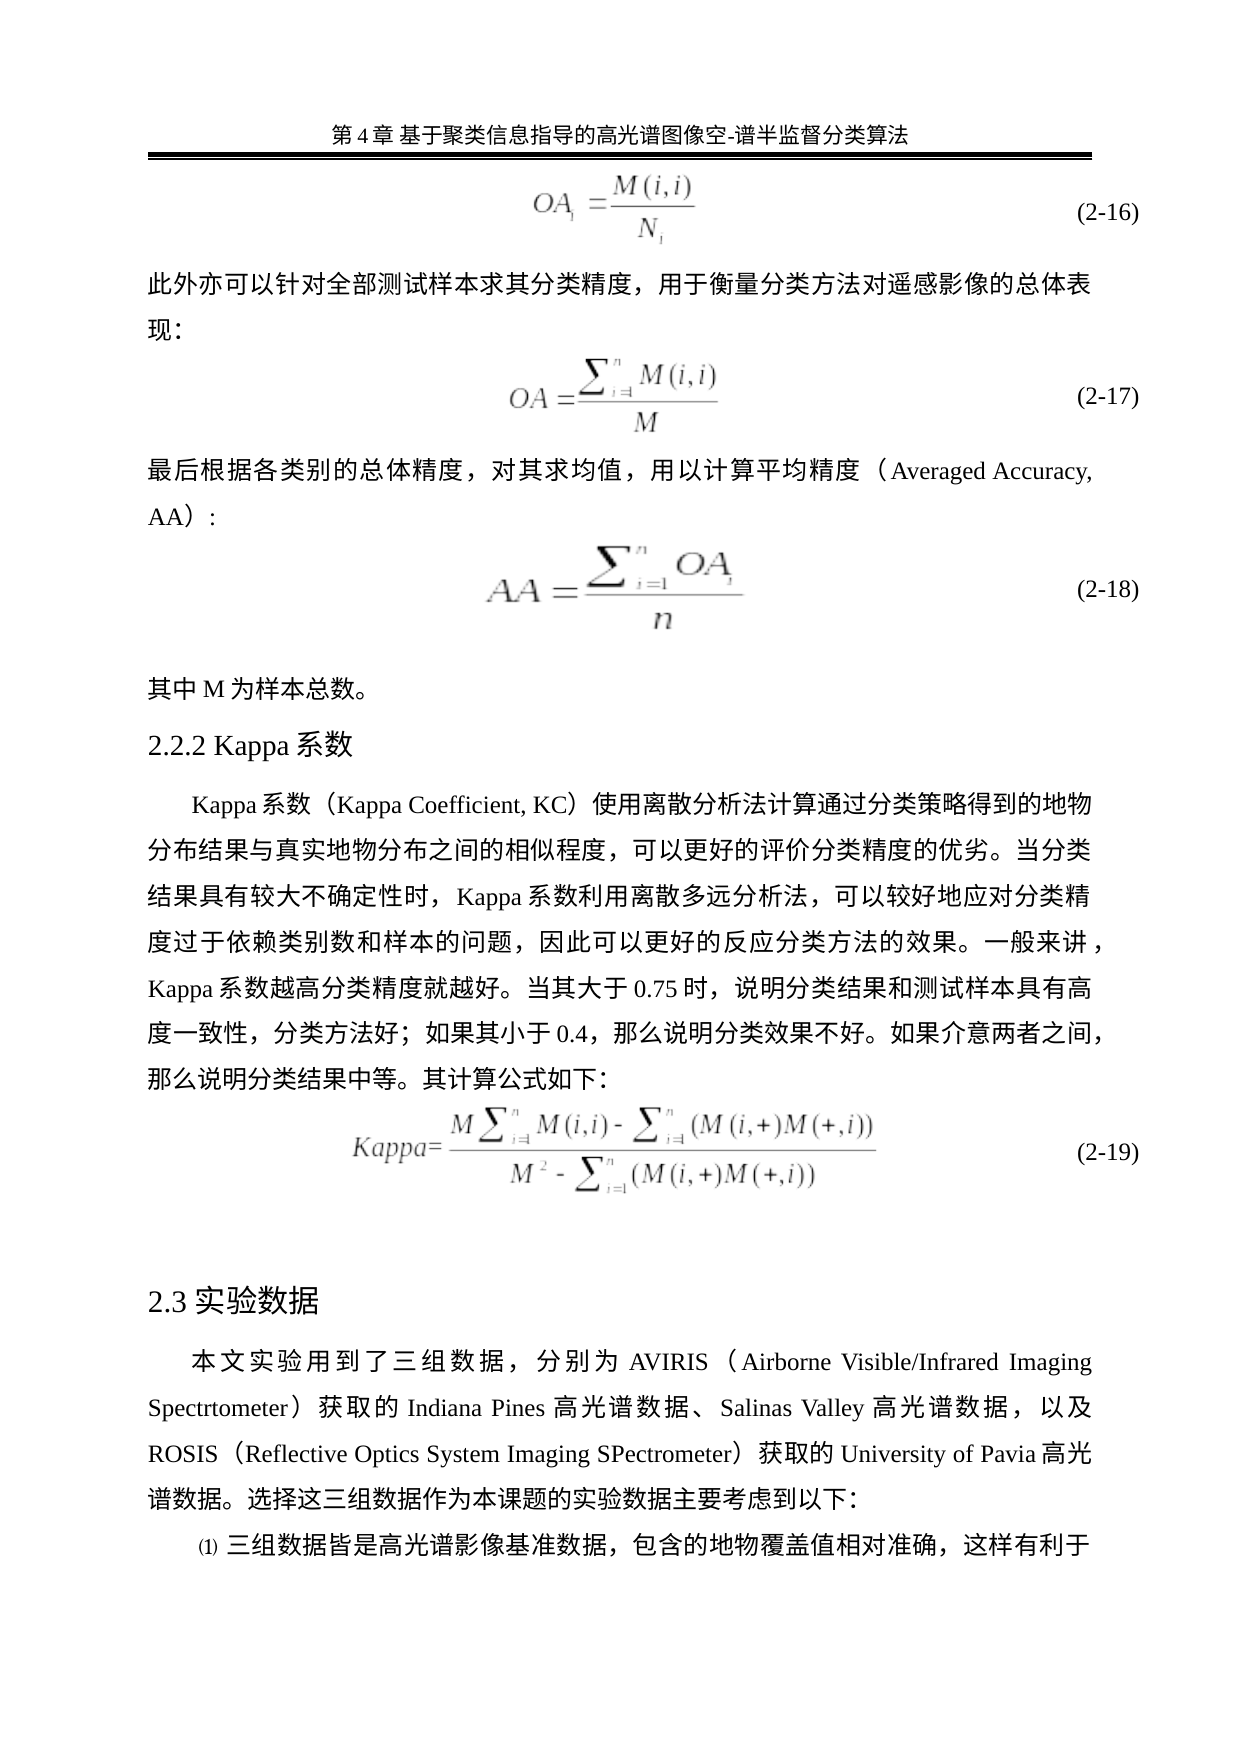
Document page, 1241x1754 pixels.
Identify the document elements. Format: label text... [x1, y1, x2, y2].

subtitle 2.2.2 Kappa系数 [148, 719, 1092, 764]
text 此外亦可以针对全部测试样本求其分类精度，用于衡量分类方法对遥感影像的总体表现： [148, 257, 1092, 349]
text Kappa系数（Kappa Coefficient, KC）使用离散分析法计算通过分类策略得到的地物分布结果与真实地物分布之间的相似程度，可以更好的评价分类精度的优劣。当分类结果具有较大不确定性时，Kappa系数利用离散多远分析法，可以较好地应对分类精度过于依赖类别数和样本的问题，因此可以更好的反应分类方法的效果。一般来讲，Kappa系数越高分类精度就越好。当其大于0.75时，说明分类结果和测试样本具有高度一致性，分类方法好；如果其小于0.4，那么说明分类效果不好。如果介意两者之间，那么说明分类结果中等。其计算公式如下： [148, 777, 1092, 1098]
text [148, 1517, 1092, 1563]
text (2-17) [148, 349, 1092, 443]
text (2-19) [148, 1098, 1092, 1206]
text 最后根据各类别的总体精度，对其求均值，用以计算平均精度（Averaged Accuracy, AA）: [148, 443, 1092, 535]
subtitle 2.3 实验数据 [148, 1276, 1092, 1322]
text (2-18) [148, 535, 1092, 641]
text 本文实验用到了三组数据，分别为AVIRIS（Airborne Visible/Infrared Imaging Spectrtometer）获取的Indiana Pines高光谱数据、Salinas Valley高光谱数据，以及 ROSIS（Reflective Optics System Imaging SPectrometer）获取的University of Pavia高光谱数据。选择这三组数据作为本课题的实验数据主要考虑到以下： [148, 1334, 1092, 1517]
text 其中M为样本总数。 [148, 670, 1092, 706]
text (2-16) [148, 165, 1092, 257]
